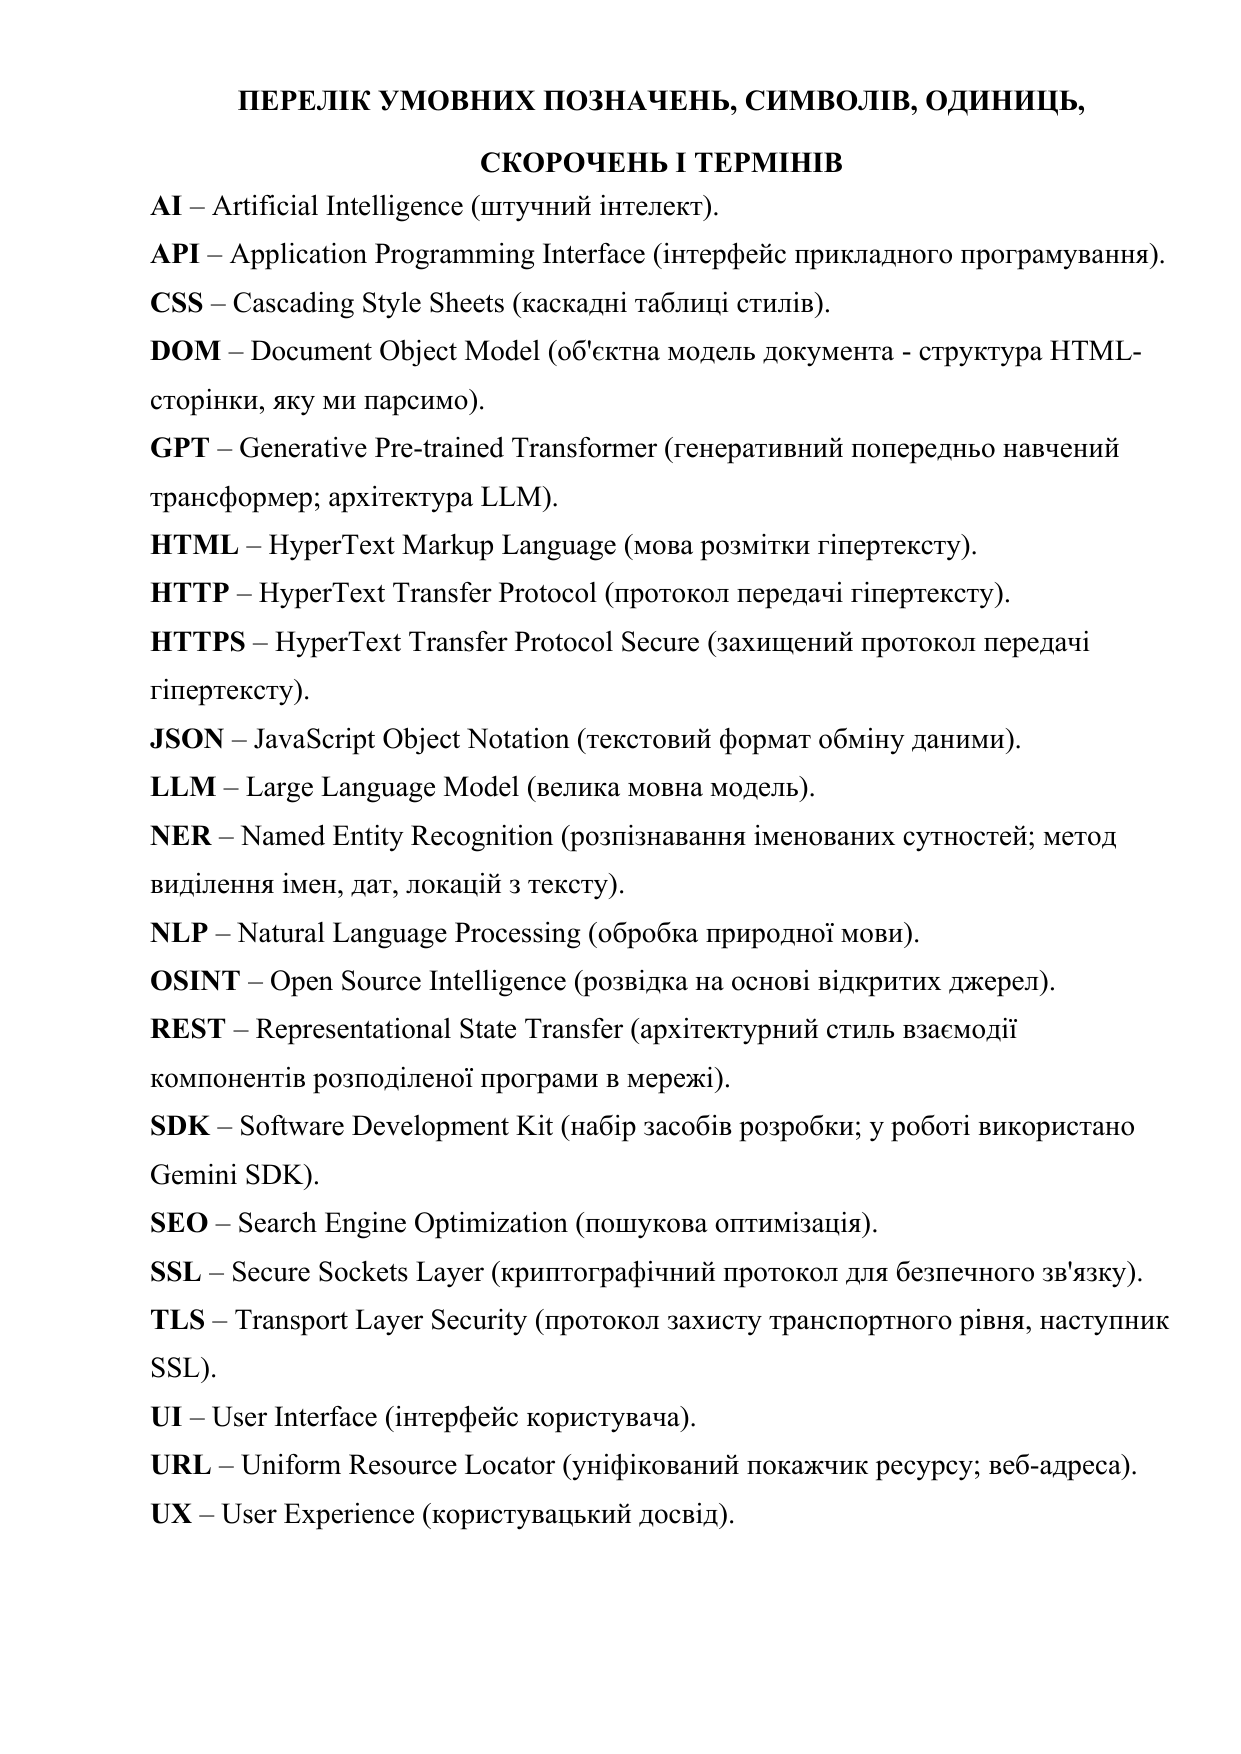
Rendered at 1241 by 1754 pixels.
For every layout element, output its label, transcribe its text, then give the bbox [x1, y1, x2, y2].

text AI – Artificial Intelligence (штучний інтелект). [150, 189, 1173, 222]
text DOM – Document Object Model (об'єктна модель документа - структура HTML-сторінки, яку ми парсимо). [150, 335, 1173, 415]
text GPT – Generative Pre-trained Transformer (генеративний попередньо навчений трансформер; архітектура LLM). [150, 432, 1173, 512]
text SDK – Software Development Kit (набір засобів розробки; у роботі використано Gemini SDK). [150, 1110, 1173, 1190]
subtitle СКОРОЧЕНЬ І ТЕРМІНІВ [150, 146, 1173, 178]
text SEO – Search Engine Optimization (пошукова оптимізація). [150, 1207, 1173, 1239]
text JSON – JavaScript Object Notation (текстовий формат обміну даними). [150, 722, 1173, 754]
text UI – User Interface (інтерфейс користувача). [150, 1400, 1173, 1433]
text NLP – Natural Language Processing (обробка природної мови). [150, 916, 1173, 948]
text SSL – Secure Sockets Layer (криптографічний протокол для безпечного зв'язку). TLS – Transport Layer Security (протокол захисту транспортного рівня, наступник SSL). [150, 1255, 1173, 1384]
text HTTP – HyperText Transfer Protocol (протокол передачі гіпертексту). [150, 577, 1173, 609]
text API – Application Programming Interface (інтерфейс прикладного програмування). CSS – Cascading Style Sheets (каскадні таблиці стилів). [150, 238, 1173, 318]
text OSINT – Open Source Intelligence (розвідка на основі відкритих джерел). [150, 964, 1173, 997]
text LLM – Large Language Model (велика мовна модель). [150, 771, 1173, 803]
text REST – Representational State Transfer (архітектурний стиль взаємодії компонентів розподіленої програми в мережі). [150, 1013, 1173, 1093]
text HTTPS – HyperText Transfer Protocol Secure (захищений протокол передачі гіпертексту). [150, 625, 1173, 706]
text URL – Uniform Resource Locator (уніфікований покажчик ресурсу; веб-адреса). UX – User Experience (користувацький досвід). [150, 1449, 1173, 1529]
text HTML – HyperText Markup Language (мова розмітки гіпертексту). [150, 528, 1173, 561]
subtitle ПЕРЕЛІК УМОВНИХ ПОЗНАЧЕНЬ, СИМВОЛІВ, ОДИНИЦЬ, [150, 84, 1173, 116]
text NER – Named Entity Recognition (розпізнавання іменованих сутностей; метод виділення імен, дат, локацій з тексту). [150, 819, 1173, 900]
